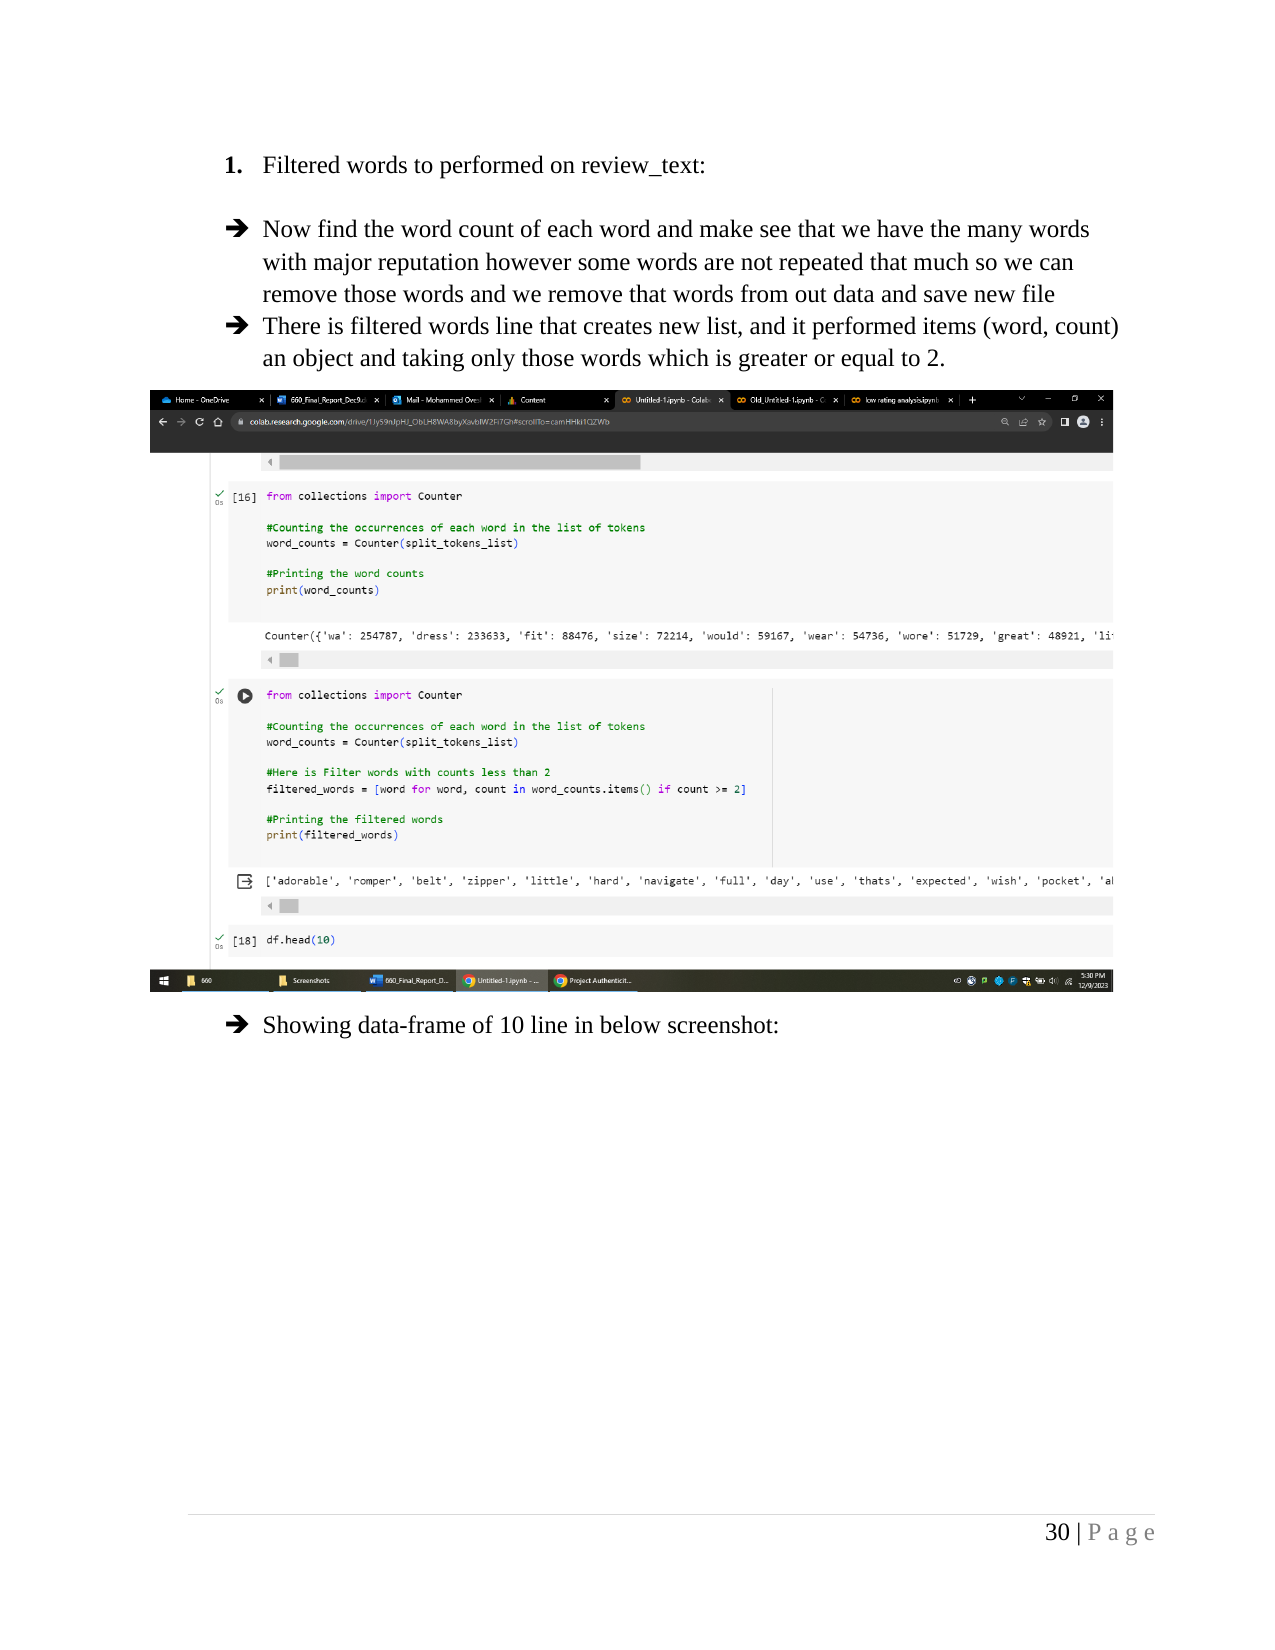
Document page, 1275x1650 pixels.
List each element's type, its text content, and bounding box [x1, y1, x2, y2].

list There is filtered words line that creates new list, and it performed items (word, count) an object and taking only those words which is greater or equal to 2. [224, 311, 1125, 372]
list Now find the word count of each word and make see that we have the many words with major reputation however some words are not repeated that much so we can remove those words and we remove that words from out data and save new file [224, 214, 1125, 307]
list Showing data-frame of 10 line in below screenshot: [224, 1010, 1125, 1039]
list Filtered words to performed on review_text: [224, 150, 1125, 179]
picture [150, 390, 1114, 992]
